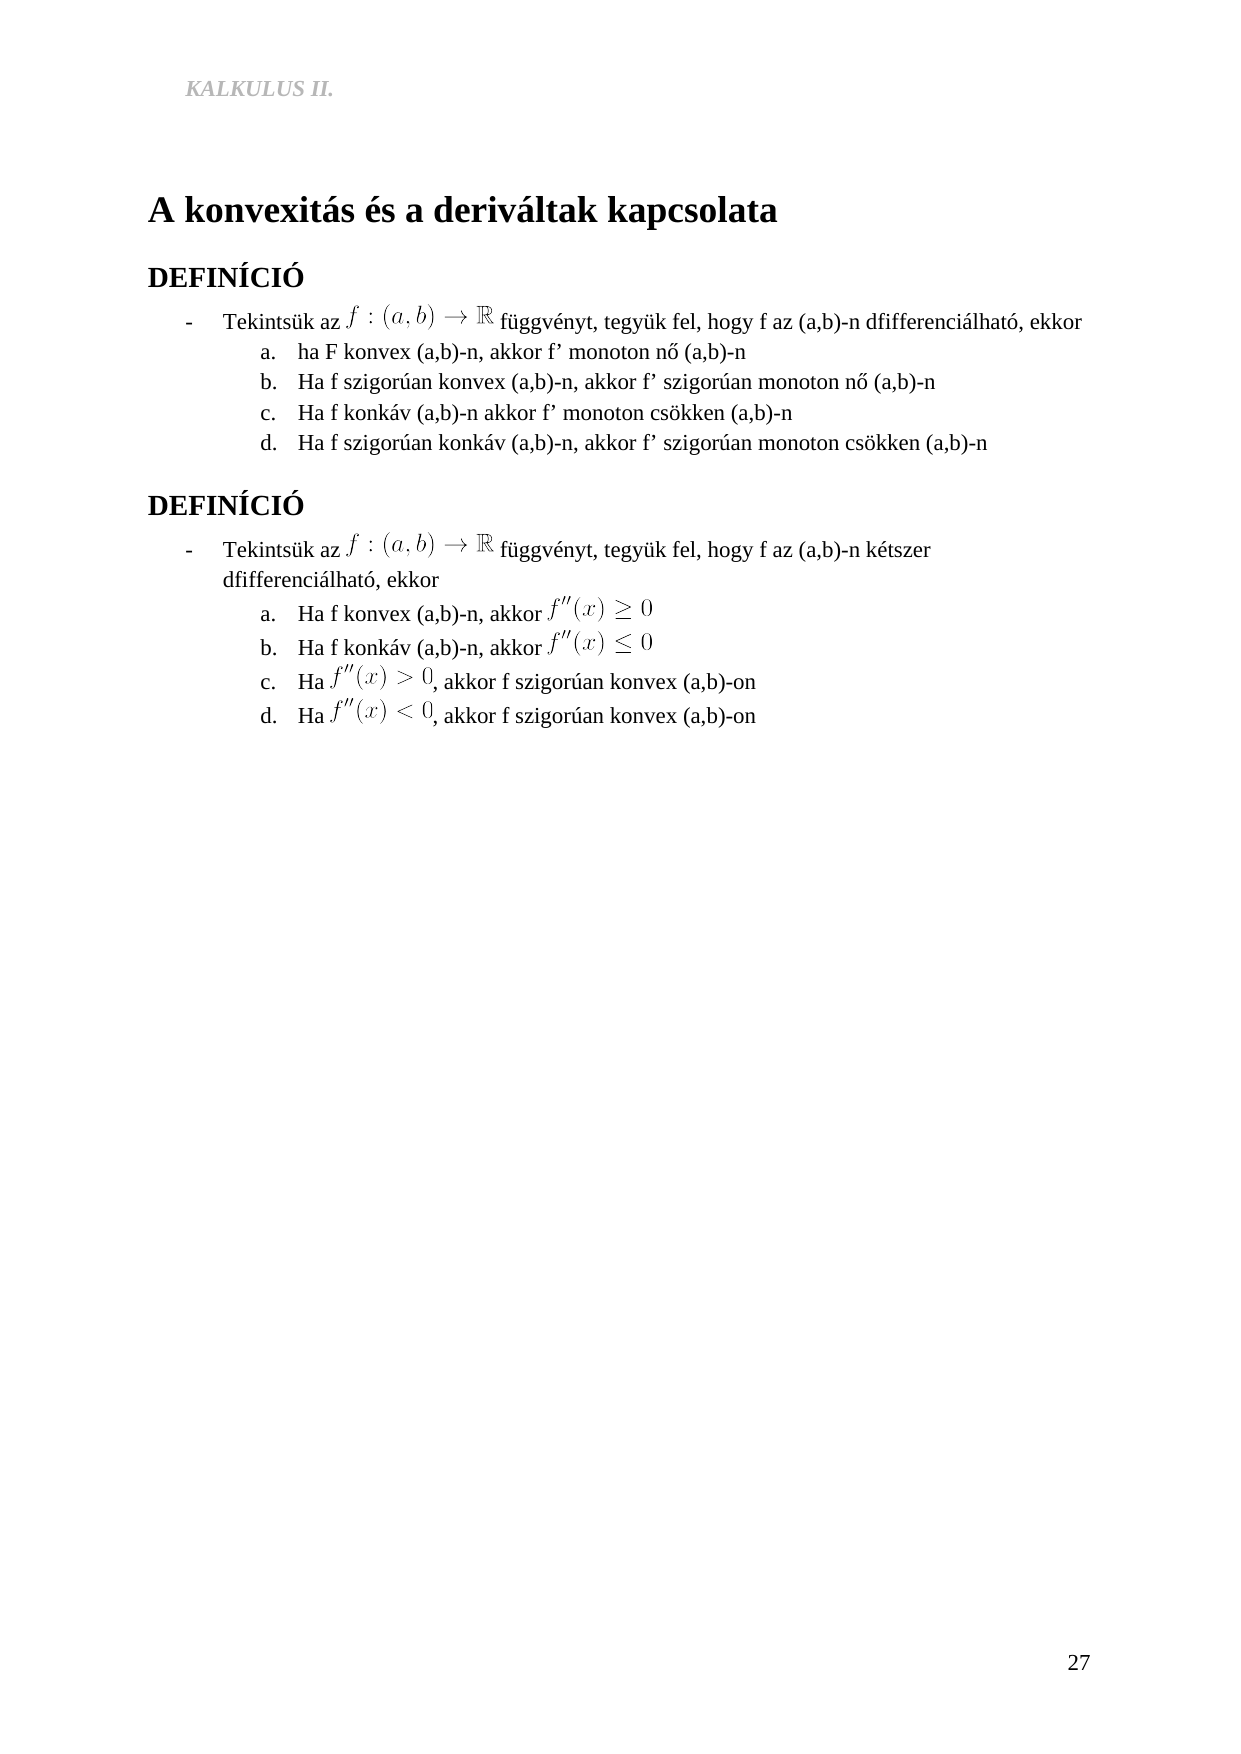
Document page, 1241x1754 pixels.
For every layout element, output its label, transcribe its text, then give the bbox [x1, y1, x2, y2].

list Tekintsük az függvényt, tegyük fel, hogy f az (a,b)-n dfifferenciálható, ekkor [185, 304, 1090, 334]
list Ha , akkor f szigorúan konvex (a,b)-on [260, 698, 1090, 728]
picture [547, 596, 652, 622]
subtitle DEFINÍCIÓ [148, 260, 1090, 293]
picture [346, 304, 494, 330]
list Ha f szigorúan konkáv (a,b)-n, akkor f’ szigorúan monoton csökken (a,b)-n [260, 429, 1090, 455]
list Ha f konkáv (a,b)-n, akkor [260, 631, 1090, 661]
picture [547, 630, 652, 656]
subtitle A konvexitás és a deriváltak kapcsolata [148, 187, 1090, 231]
list Ha , akkor f szigorúan konvex (a,b)-on [260, 664, 1090, 694]
picture [330, 664, 433, 690]
picture [346, 532, 494, 558]
subtitle DEFINÍCIÓ [148, 488, 1090, 522]
list Tekintsük az függvényt, tegyük fel, hogy f az (a,b)-n kétszer dfifferenciálható, ekkor [185, 533, 1090, 593]
list Ha f szigorúan konvex (a,b)-n, akkor f’ szigorúan monoton nő (a,b)-n [260, 368, 1090, 395]
list Ha f konkáv (a,b)-n akkor f’ monoton csökken (a,b)-n [260, 398, 1090, 425]
picture [330, 698, 433, 724]
list ha F konvex (a,b)-n, akkor f’ monoton nő (a,b)-n [260, 338, 1090, 364]
list Ha f konvex (a,b)-n, akkor [260, 597, 1090, 627]
